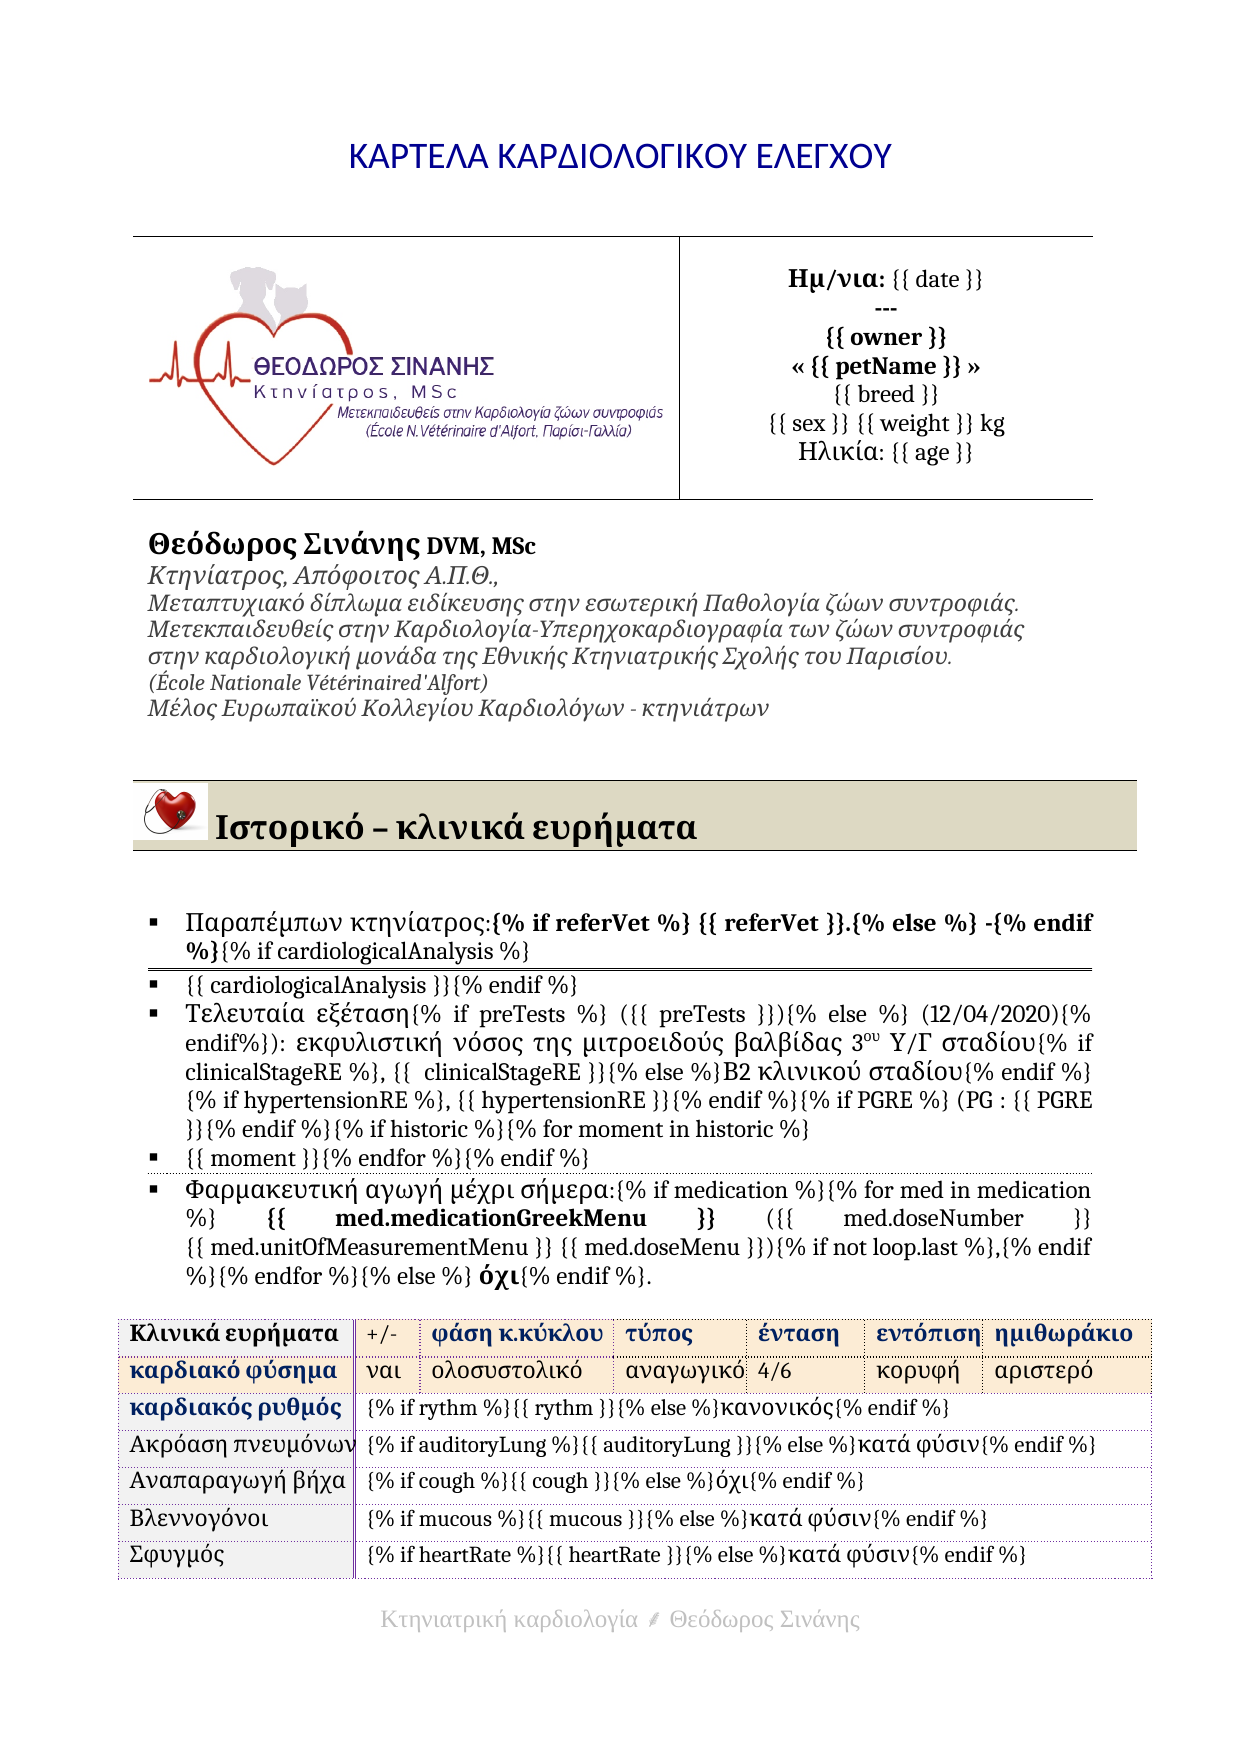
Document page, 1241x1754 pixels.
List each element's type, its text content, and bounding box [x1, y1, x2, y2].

table_cell Σφυγμός [118, 1541, 353, 1578]
table_cell Ακρόαση πνευμόνων [118, 1430, 353, 1467]
text Κτηνίατρος, Απόφοιτος Α.Π.Θ., [148, 562, 1092, 591]
table_cell {% if auditoryLung %}{{ auditoryLung }}{% else %}κατά φύσιν{% endif %} [356, 1430, 1152, 1467]
table_header τύπος [614, 1319, 747, 1356]
table_cell Βλεννογόνοι [118, 1504, 353, 1541]
table_cell {% if rythm %}{{ rythm }}{% else %}κανονικός{% endif %} [356, 1393, 1152, 1430]
table_cell Αναπαραγωγή βήχα [118, 1467, 353, 1504]
table_cell ναι [356, 1356, 420, 1393]
table_cell αναγωγικό [614, 1356, 747, 1393]
table_cell αριστερό [983, 1356, 1152, 1393]
table_cell κορυφή [865, 1356, 983, 1393]
text Ιστορικό – κλινικά ευρήματα [133, 781, 1137, 850]
table_header Κλινικά ευρήματα [118, 1319, 354, 1356]
list Φαρμακευτική αγωγή μέχρι σήμερα:{% if medication %}{% for med in medication %} {{ med.medicationGreekMenu }} ({{ med.doseNumber }} {{ med.unitOfMeasurementMenu }} {{ med.doseMenu }}){% if not loop.last %},{% endif %}{% endfor %}{% else %} όχι{% endif %}. [148, 1172, 1092, 1291]
table_header [133, 237, 679, 499]
text Μεταπτυχιακό δίπλωμα ειδίκευσης στην εσωτερική Παθολογία ζώων συντροφιάς. [148, 591, 1092, 617]
text Μετεκπαιδευθείς στην Καρδιολογία-Υπερηχοκαρδιογραφία των ζώων συντροφιάς [148, 617, 1092, 643]
text (École Nationale Vétérinaired'Alfort) [148, 670, 1092, 696]
table_header φάση κ.κύκλου [420, 1319, 614, 1356]
text Θεόδωρος Σινάνης DVM, MSc [148, 528, 1092, 562]
list {{ moment }}{% endfor %}{% endif %} [148, 1144, 1092, 1172]
table_cell καρδιακός ρυθμός [118, 1393, 353, 1430]
table_header εντόπιση [865, 1319, 983, 1356]
table_cell καρδιακό φύσημα [118, 1356, 353, 1393]
table_header Ημ/νια: {{ date }} --- {{ owner }} « {{ petName }} » {{ breed }} {{ sex }} {{ weight }} kg Ηλικία: {{ age }} [680, 237, 1093, 499]
table_cell ολοσυστολικό [420, 1356, 614, 1393]
table_cell {% if mucous %}{{ mucous }}{% else %}κατά φύσιν{% endif %} [356, 1504, 1152, 1541]
list Παραπέμπων κτηνίατρος:{% if referVet %} {{ referVet }}.{% else %} -{% endif %}{% if cardiologicalAnalysis %} [148, 908, 1092, 968]
table_header +/- [356, 1319, 420, 1356]
list Τελευταία εξέταση{% if preTests %} ({{ preTests }}){% else %} (12/04/2020){% endif%}): εκφυλιστική νόσος της μιτροειδούς βαλβίδας 3ου Υ/Γ σταδίου{% if clinicalStageRE %}, {{ clinicalStageRE }}{% else %}Β2 κλινικού σταδίου{% endif %}{% if hypertensionRE %}, {{ hypertensionRE }}{% endif %}{% if PGRE %} (PG : {{ PGRE }}{% endif %}{% if historic %}{% for moment in historic %} [148, 1000, 1092, 1144]
table_header ημιθωράκιο [983, 1319, 1152, 1356]
picture [149, 264, 664, 471]
list {{ cardiologicalAnalysis }}{% endif %} [148, 971, 1092, 1000]
table_cell {% if heartRate %}{{ heartRate }}{% else %}κατά φύσιν{% endif %} [356, 1541, 1152, 1578]
picture [132, 783, 208, 840]
table_header ένταση [747, 1319, 865, 1356]
subtitle ΚΑΡΤΕΛΑ καρδιολογικου ελεγχου [148, 132, 1092, 178]
table_cell 4/6 [747, 1356, 865, 1393]
table_cell {% if cough %}{{ cough }}{% else %}όχι{% endif %} [356, 1467, 1152, 1504]
text Μέλος Ευρωπαϊκού Κολλεγίου Καρδιολόγων - κτηνιάτρων [148, 696, 1092, 723]
text στην καρδιολογική μονάδα της Εθνικής Κτηνιατρικής Σχολής του Παρισίου. [148, 643, 1092, 670]
